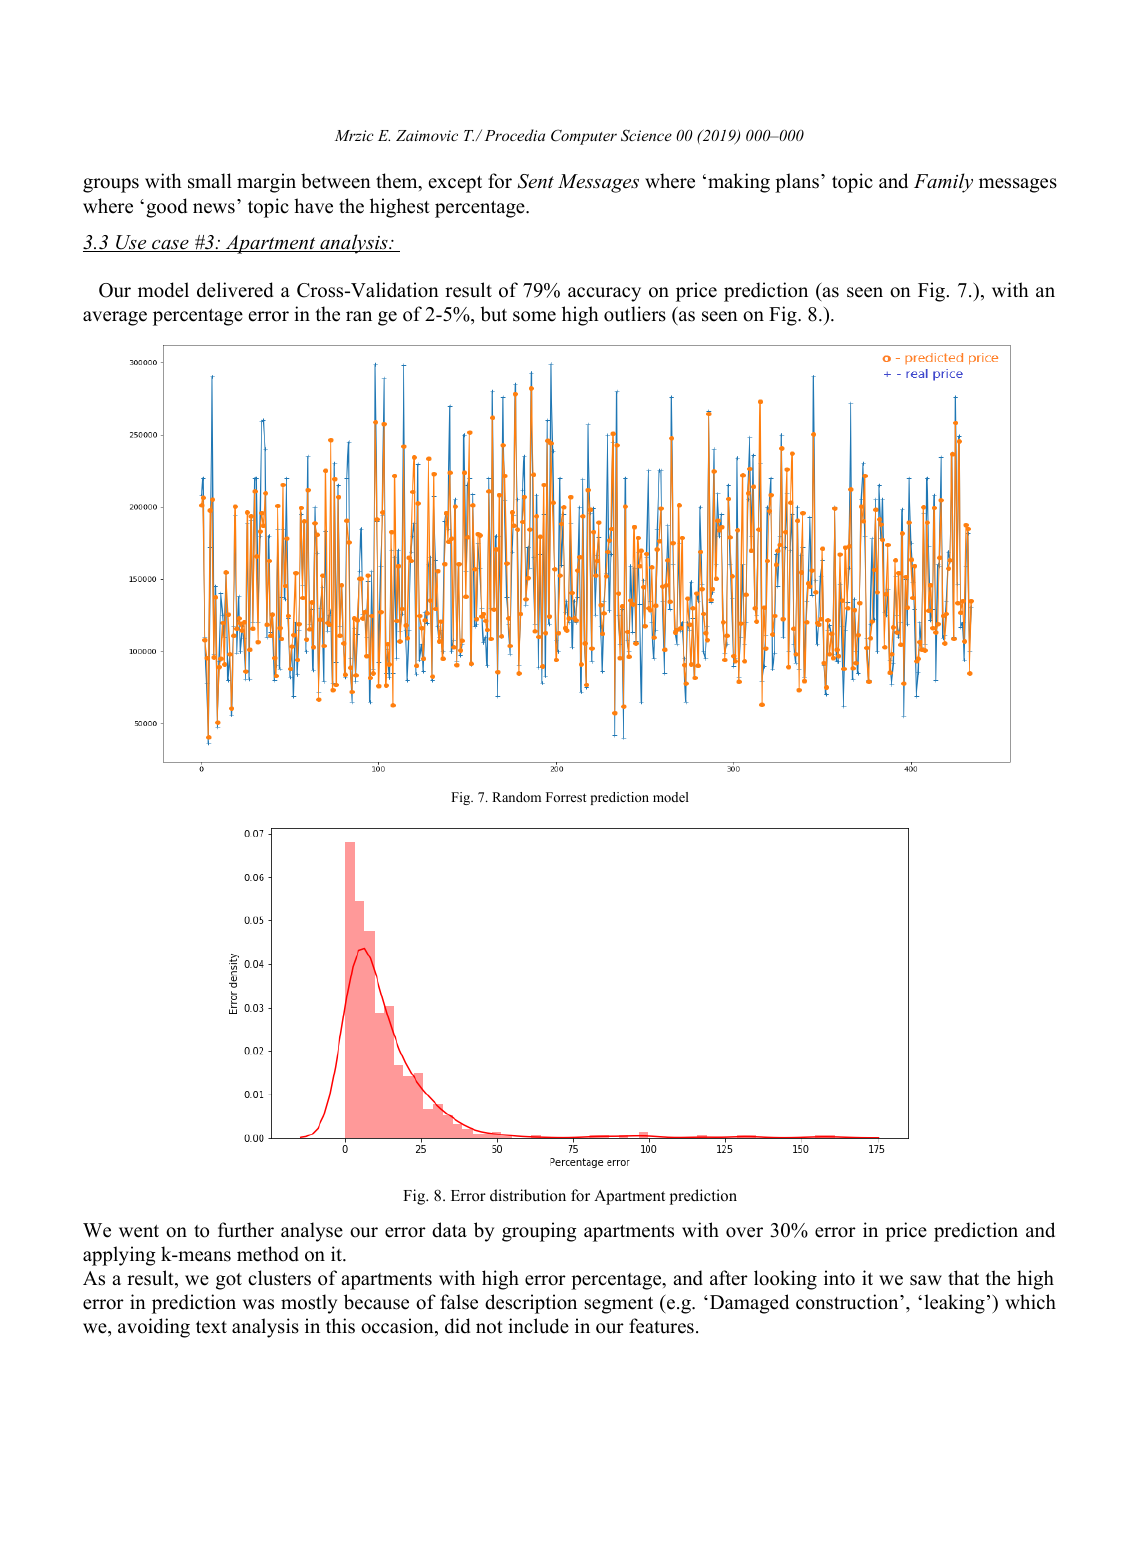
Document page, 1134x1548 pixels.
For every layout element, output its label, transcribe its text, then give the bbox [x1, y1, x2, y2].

picture [123, 338, 1017, 777]
text As a result, we got clusters of apartments with high error percentage, and after looking into it we saw that the high error in prediction was mostly because of false description segment (e.g. ‘Damaged construction’, ‘leaking’) which we, avoiding text analysis in this occasion, did not include in our features. [83, 1266, 1057, 1338]
text Our model delivered a Cross-Validation result of 79% accuracy on price prediction (as seen on Fig. 7.), with an average percentage error in the ran ge of 2-5%, but some high outliers (as seen on Fig. 8.). [83, 278, 1057, 326]
picture [223, 817, 917, 1174]
text Fig. 8. Error distribution for Apartment prediction [83, 1186, 1057, 1205]
text Fig. 7. Random Forrest prediction model [83, 789, 1057, 805]
text 3.3 Use case #3: Apartment analysis: [83, 230, 1057, 254]
text We went on to further analyse our error data by grouping apartments with over 30% error in price prediction and applying k-means method on it. [83, 1218, 1057, 1266]
